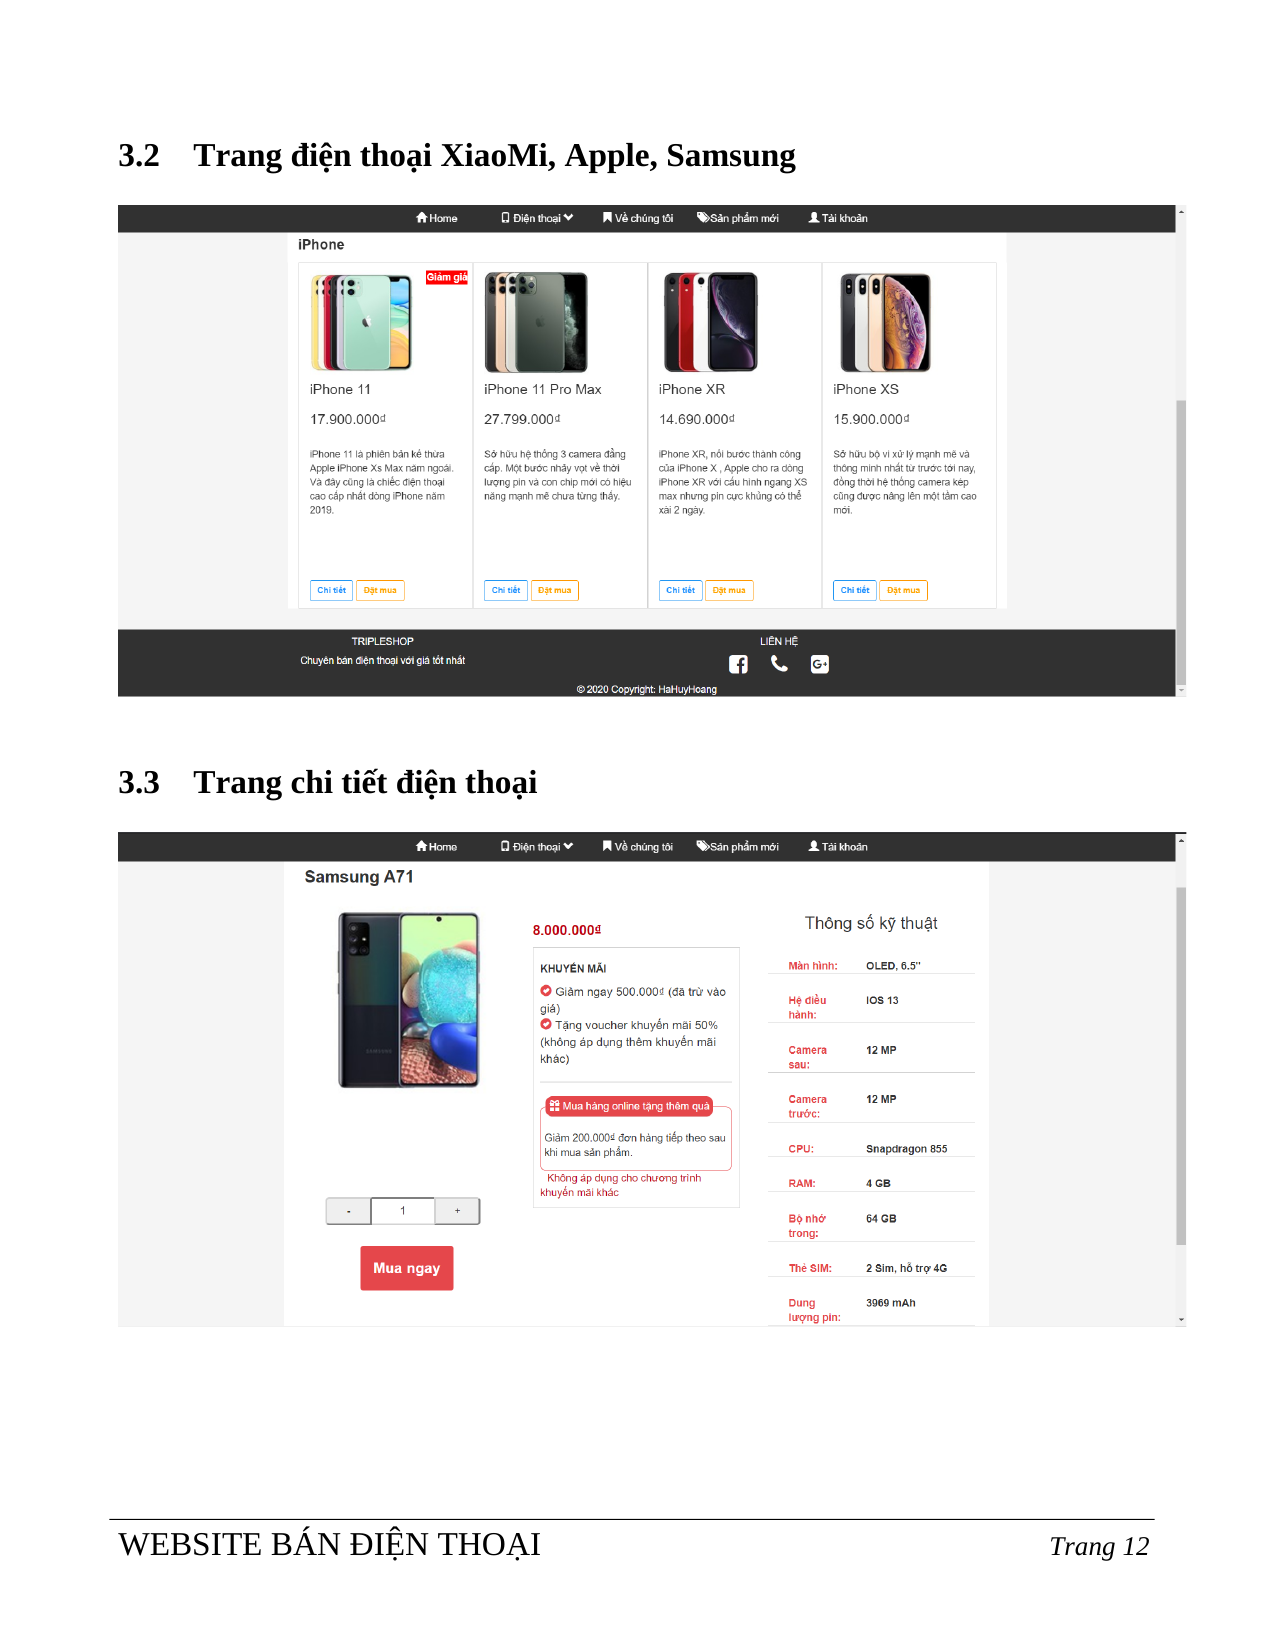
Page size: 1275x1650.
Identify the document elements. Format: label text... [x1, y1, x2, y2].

subtitle Trang chi tiết điện thoại [118, 762, 1186, 801]
picture [118, 205, 1187, 697]
subtitle Trang điện thoại XiaoMi, Apple, Samsung [118, 136, 1186, 174]
picture [118, 832, 1187, 1327]
